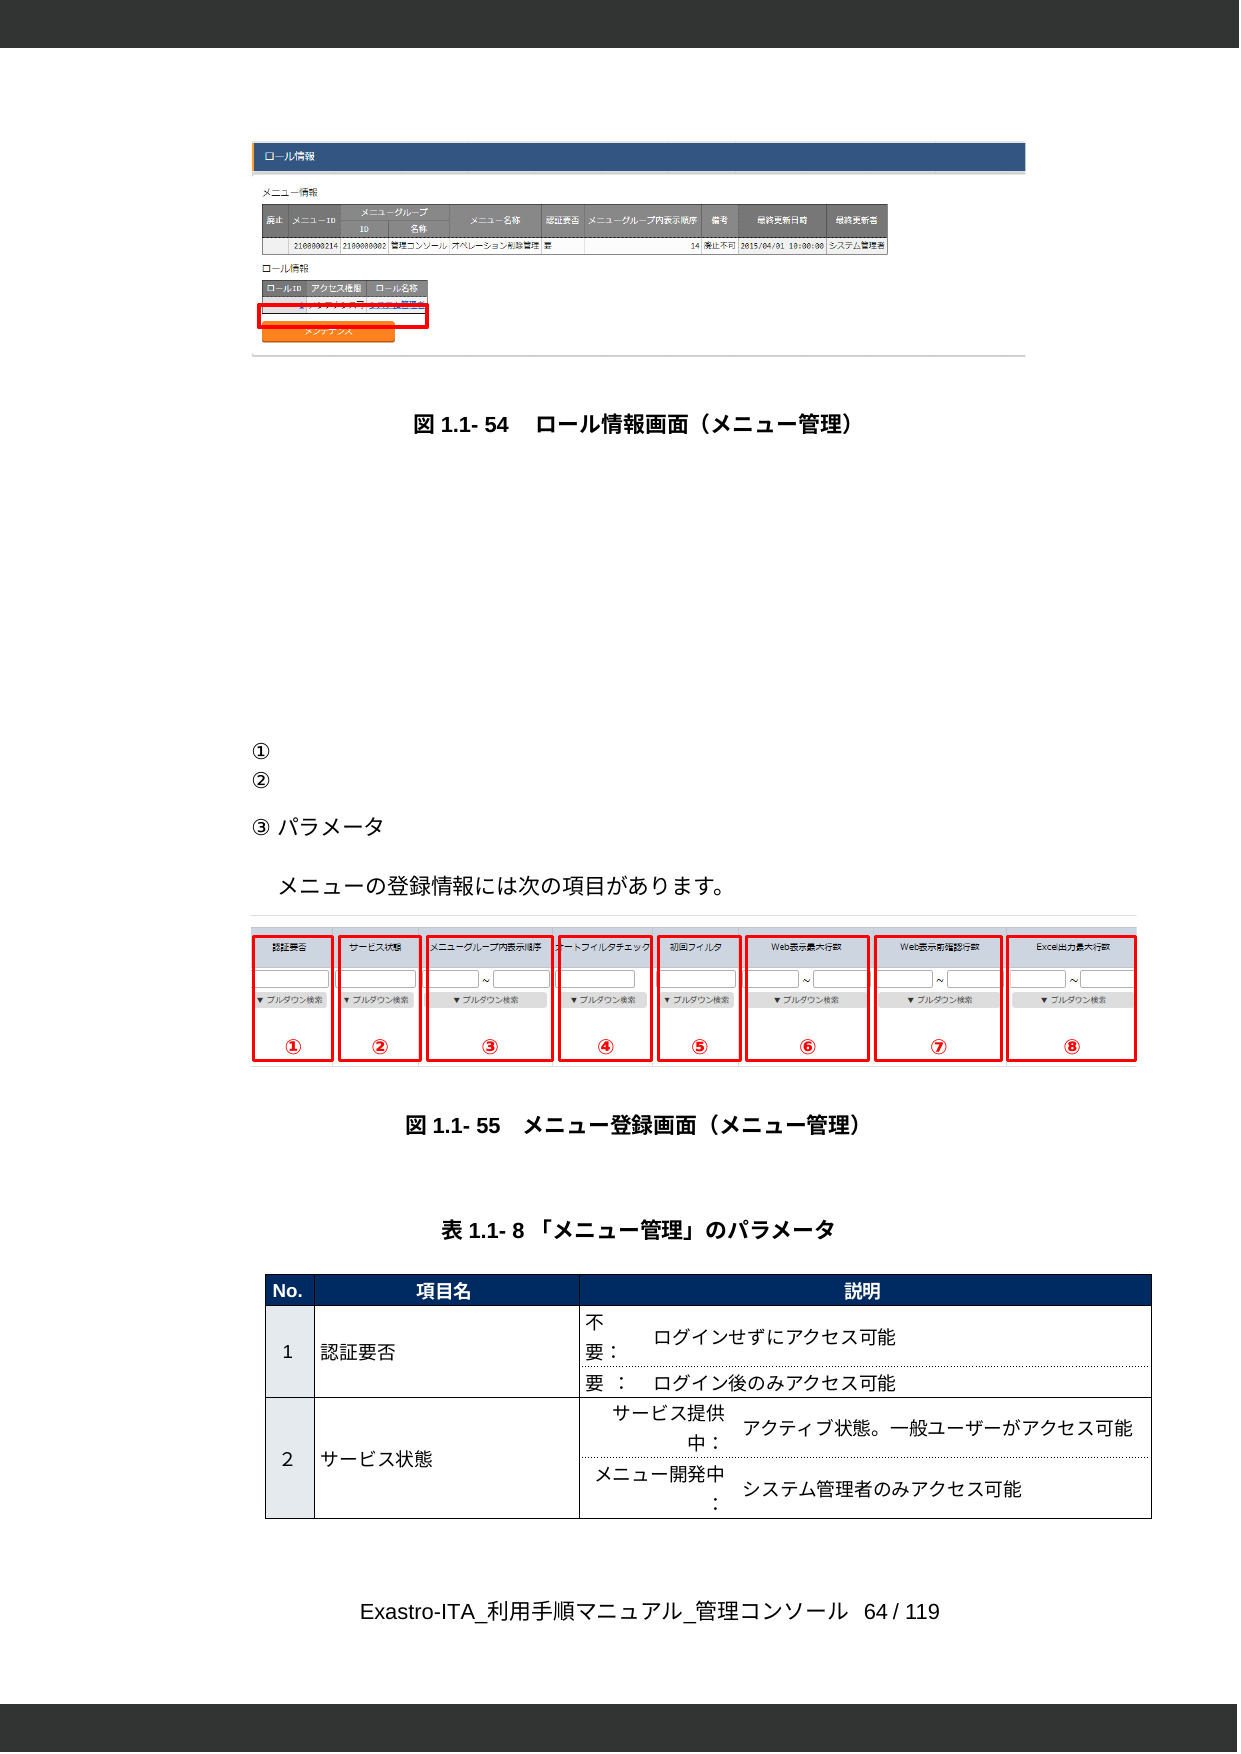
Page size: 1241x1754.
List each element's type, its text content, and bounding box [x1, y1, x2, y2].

subtitle パラメータ [251, 796, 1152, 855]
text 図 1.1- 55 メニュー登録画面（メニュー管理） [148, 1094, 1130, 1153]
table_cell サービス状態 [315, 1398, 579, 1518]
table_cell 不要： [580, 1306, 648, 1366]
picture [0, 1704, 1237, 1752]
text 表 1.1- 8 「メニュー管理」のパラメータ [148, 1199, 1130, 1258]
picture [251, 141, 1026, 357]
table_cell アクティブ状態。一般ユーザーがアクセス可能 [736, 1398, 1151, 1457]
picture [251, 915, 1137, 1070]
table_cell メニュー開発中 ： [580, 1457, 736, 1518]
picture [1009, 938, 1134, 1059]
text メニューの登録情報には次の項目があります。 [278, 855, 1152, 915]
table_cell システム管理者のみアクセス可能 [736, 1457, 1151, 1518]
table_cell ログインせずにアクセス可能 [648, 1306, 1151, 1366]
table_header No. [266, 1275, 314, 1305]
table_cell ２ [266, 1398, 314, 1518]
picture [0, 0, 1239, 48]
text 図 1.1- 54 ロール情報画面（メニュー管理） [148, 393, 1130, 452]
table_cell 認証要否 [315, 1306, 579, 1397]
table_cell 要 ： [580, 1366, 648, 1397]
table_header 項目名 [315, 1275, 579, 1305]
table_header 説明 [580, 1275, 1151, 1305]
table_cell ログイン後のみアクセス可能 [648, 1366, 1151, 1397]
table_cell 1 [266, 1306, 314, 1397]
table_cell サービス提供中： [580, 1398, 736, 1457]
